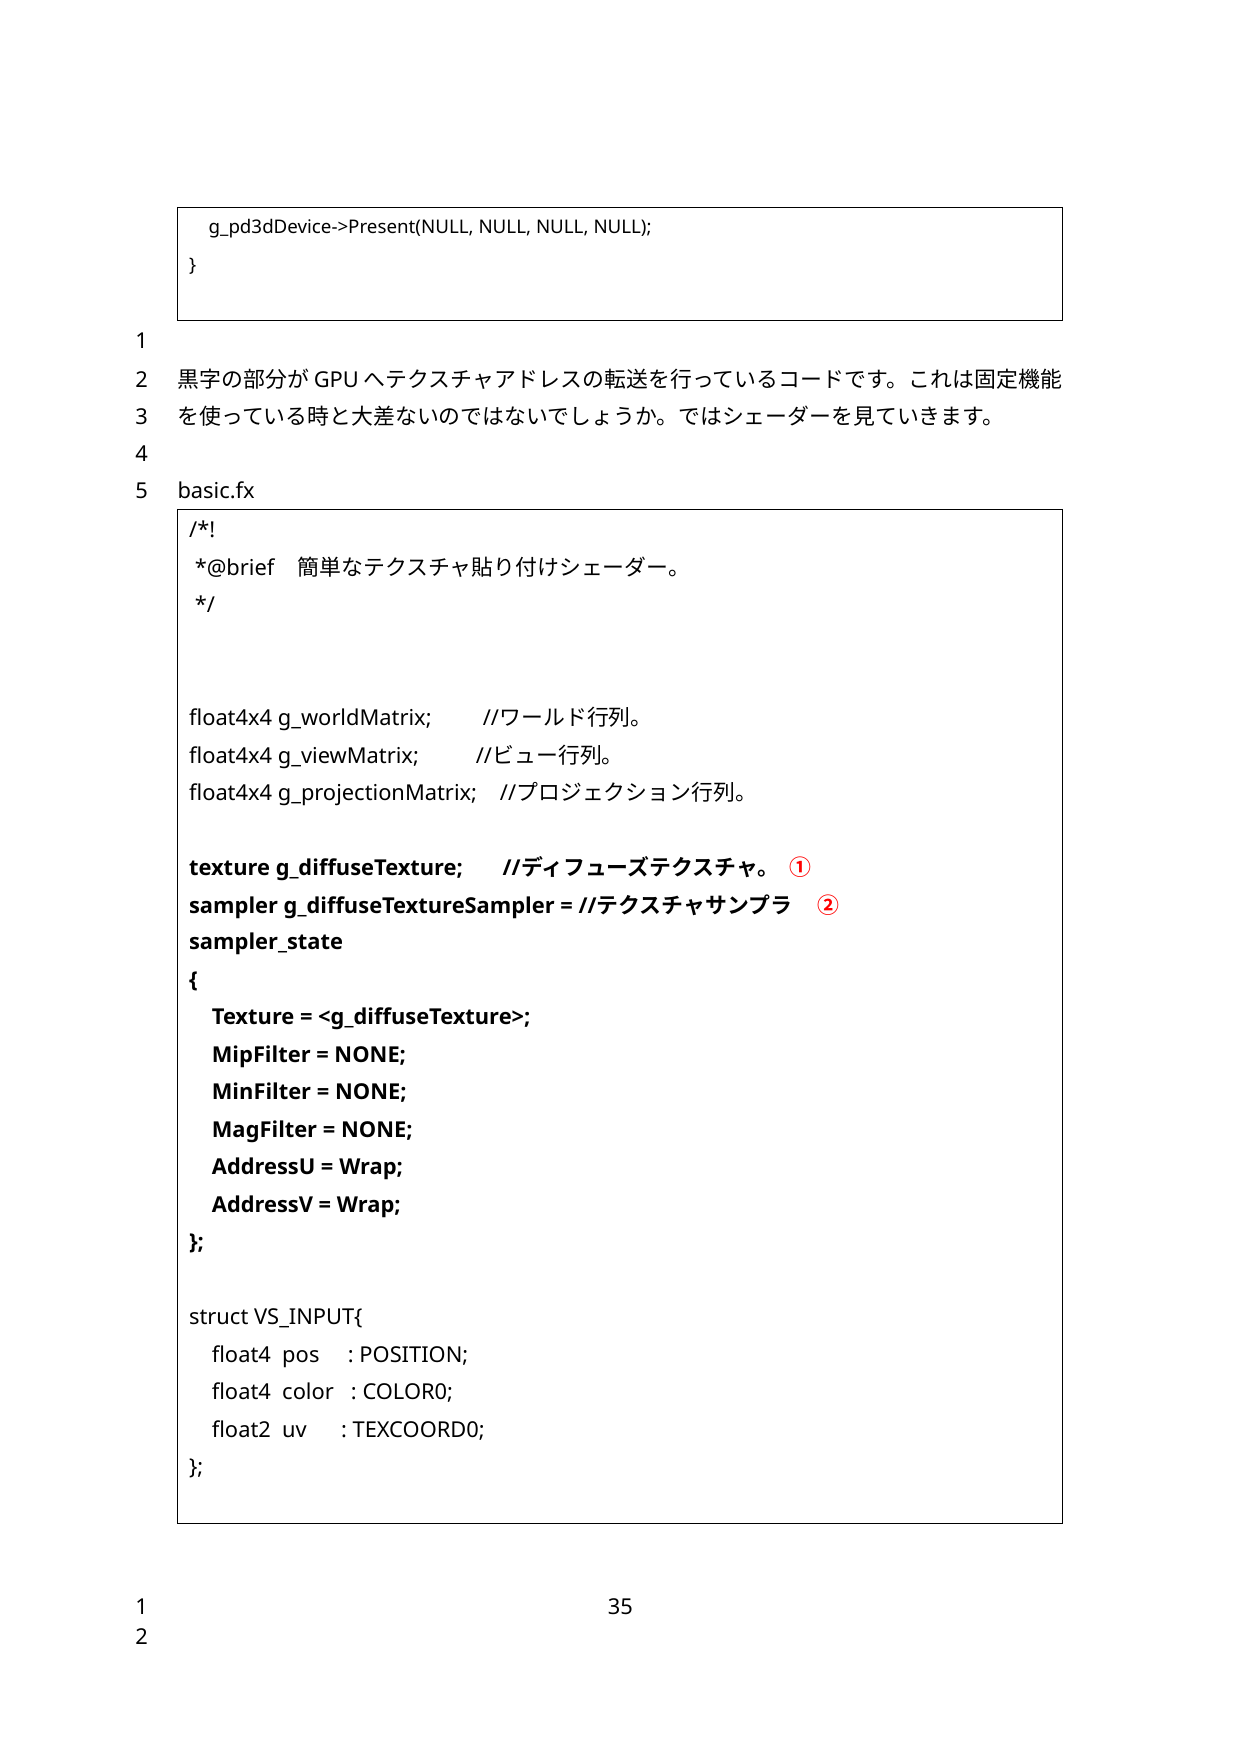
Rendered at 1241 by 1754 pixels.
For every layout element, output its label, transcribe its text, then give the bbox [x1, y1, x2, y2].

text basic.fx [177, 471, 1063, 509]
text 黒字の部分がGPUへテクスチャアドレスの転送を行っているコードです。これは固定機能を使っている時と大差ないのではないでしょうか。ではシェーダーを見ていきます。 [177, 359, 1063, 434]
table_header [178, 208, 1062, 320]
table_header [178, 510, 1062, 1522]
